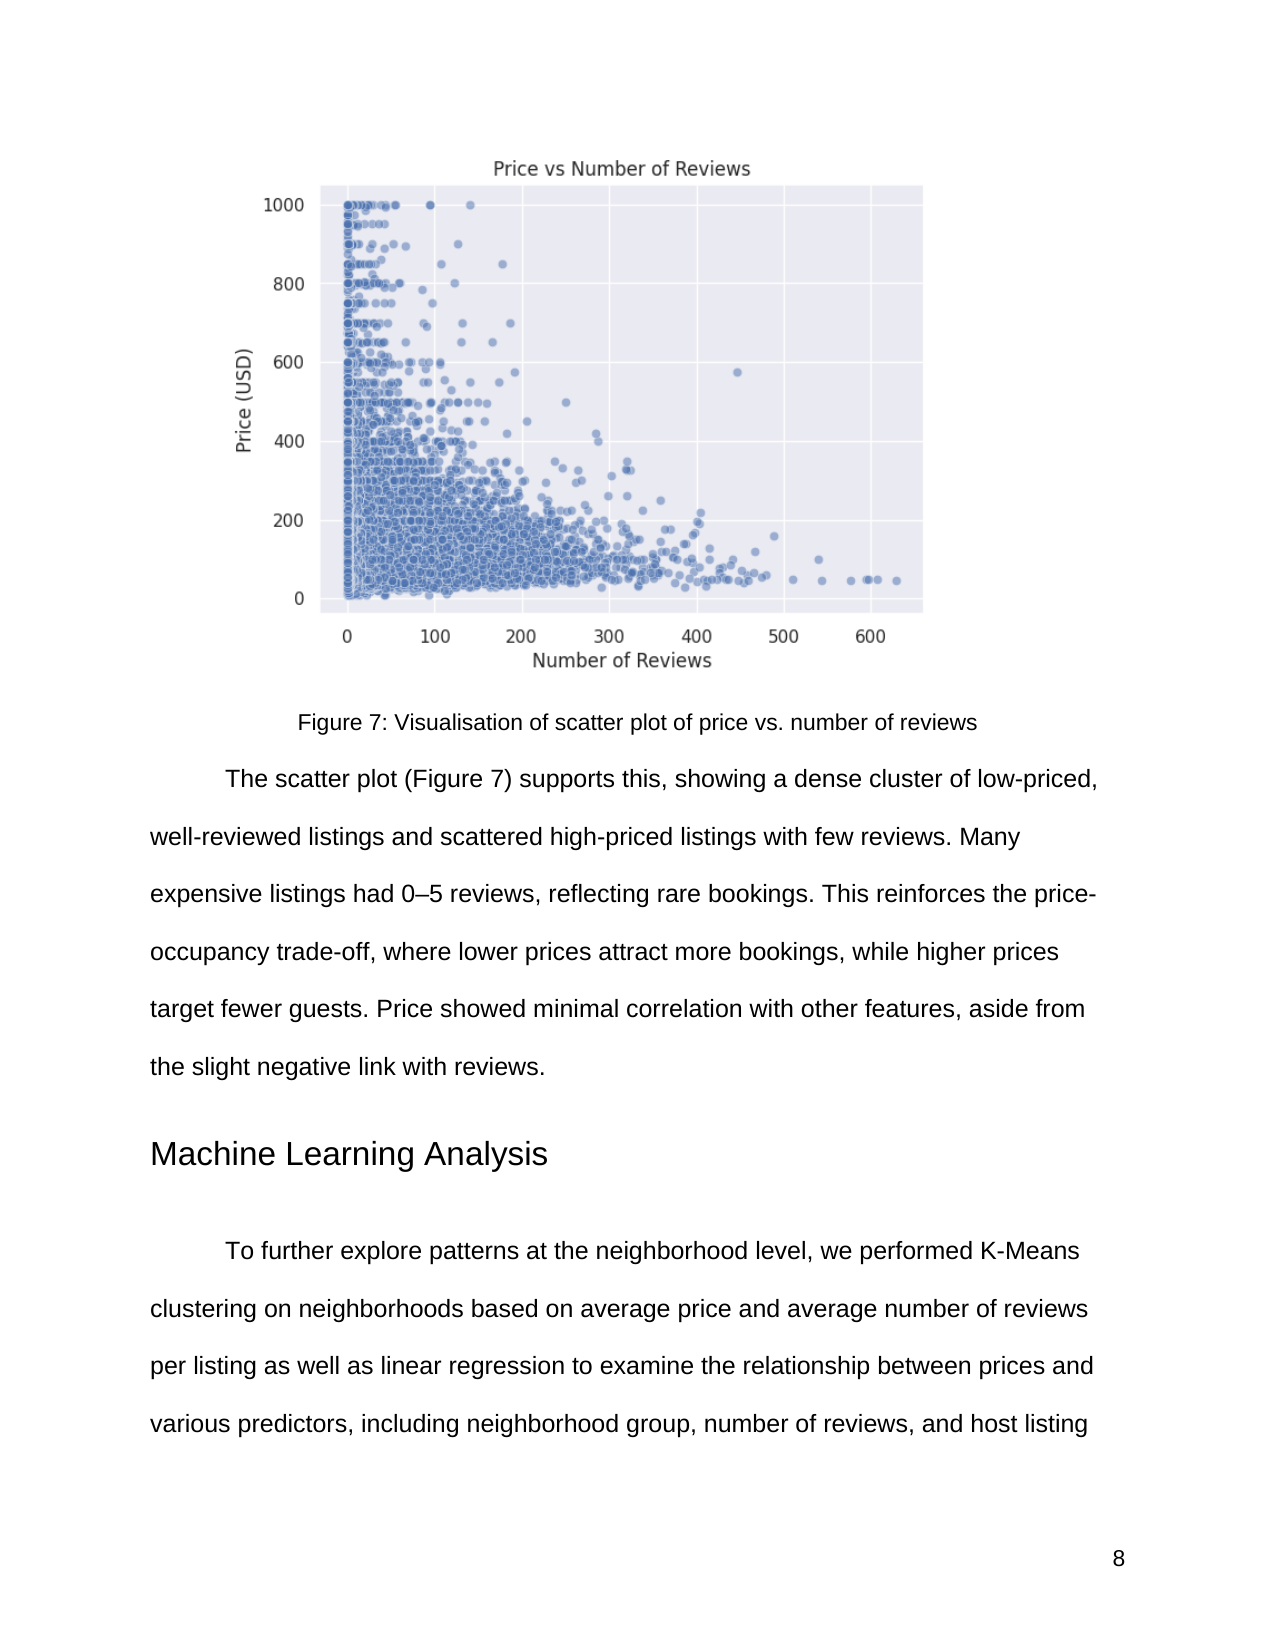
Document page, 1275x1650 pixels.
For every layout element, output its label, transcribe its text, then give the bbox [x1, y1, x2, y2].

picture [225, 150, 934, 683]
text Figure 7: Visualisation of scatter plot of price vs. number of reviews [150, 709, 1125, 735]
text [150, 1236, 1125, 1437]
text The scatter plot (Figure 7) supports this, showing a dense cluster of low-priced, well-reviewed listings and scattered high-priced listings with few reviews. Many expensive listings had 0–5 reviews, reflecting rare bookings. This reinforces the price-occupancy trade-off, where lower prices attract more bookings, while higher prices target fewer guests. Price showed minimal correlation with other features, aside from the slight negative link with reviews. [150, 764, 1125, 1080]
subtitle Machine Learning Analysis [150, 1134, 1125, 1173]
